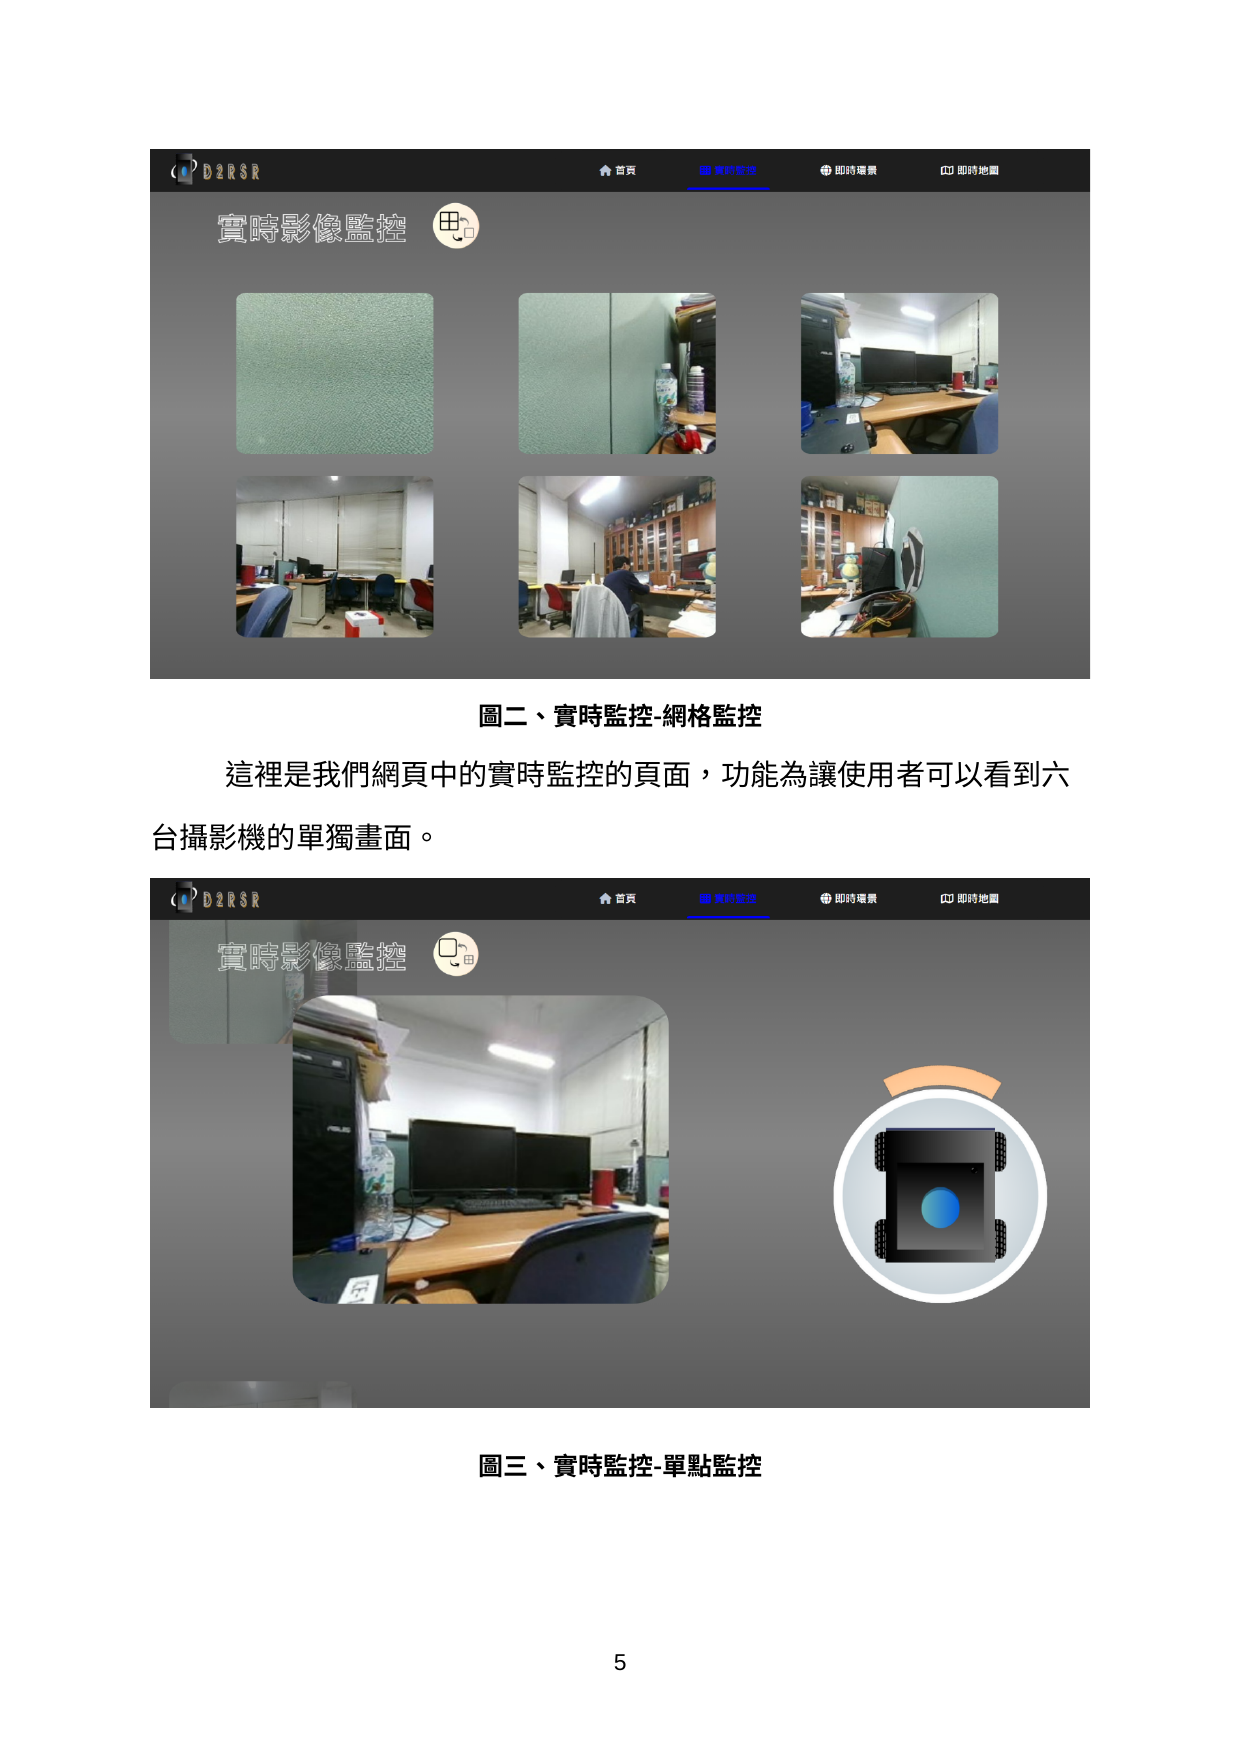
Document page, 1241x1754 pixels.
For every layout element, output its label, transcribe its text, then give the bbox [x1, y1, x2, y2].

picture [150, 149, 1091, 679]
text 圖三、實時監控-單點監控 [150, 1408, 1090, 1483]
text 這裡是我們網頁中的實時監控的頁面，功能為讓使用者可以看到六台攝影機的單獨畫面。 [150, 751, 1090, 857]
picture [150, 878, 1090, 1408]
text 圖二、實時監控-網格監控 [150, 679, 1090, 733]
